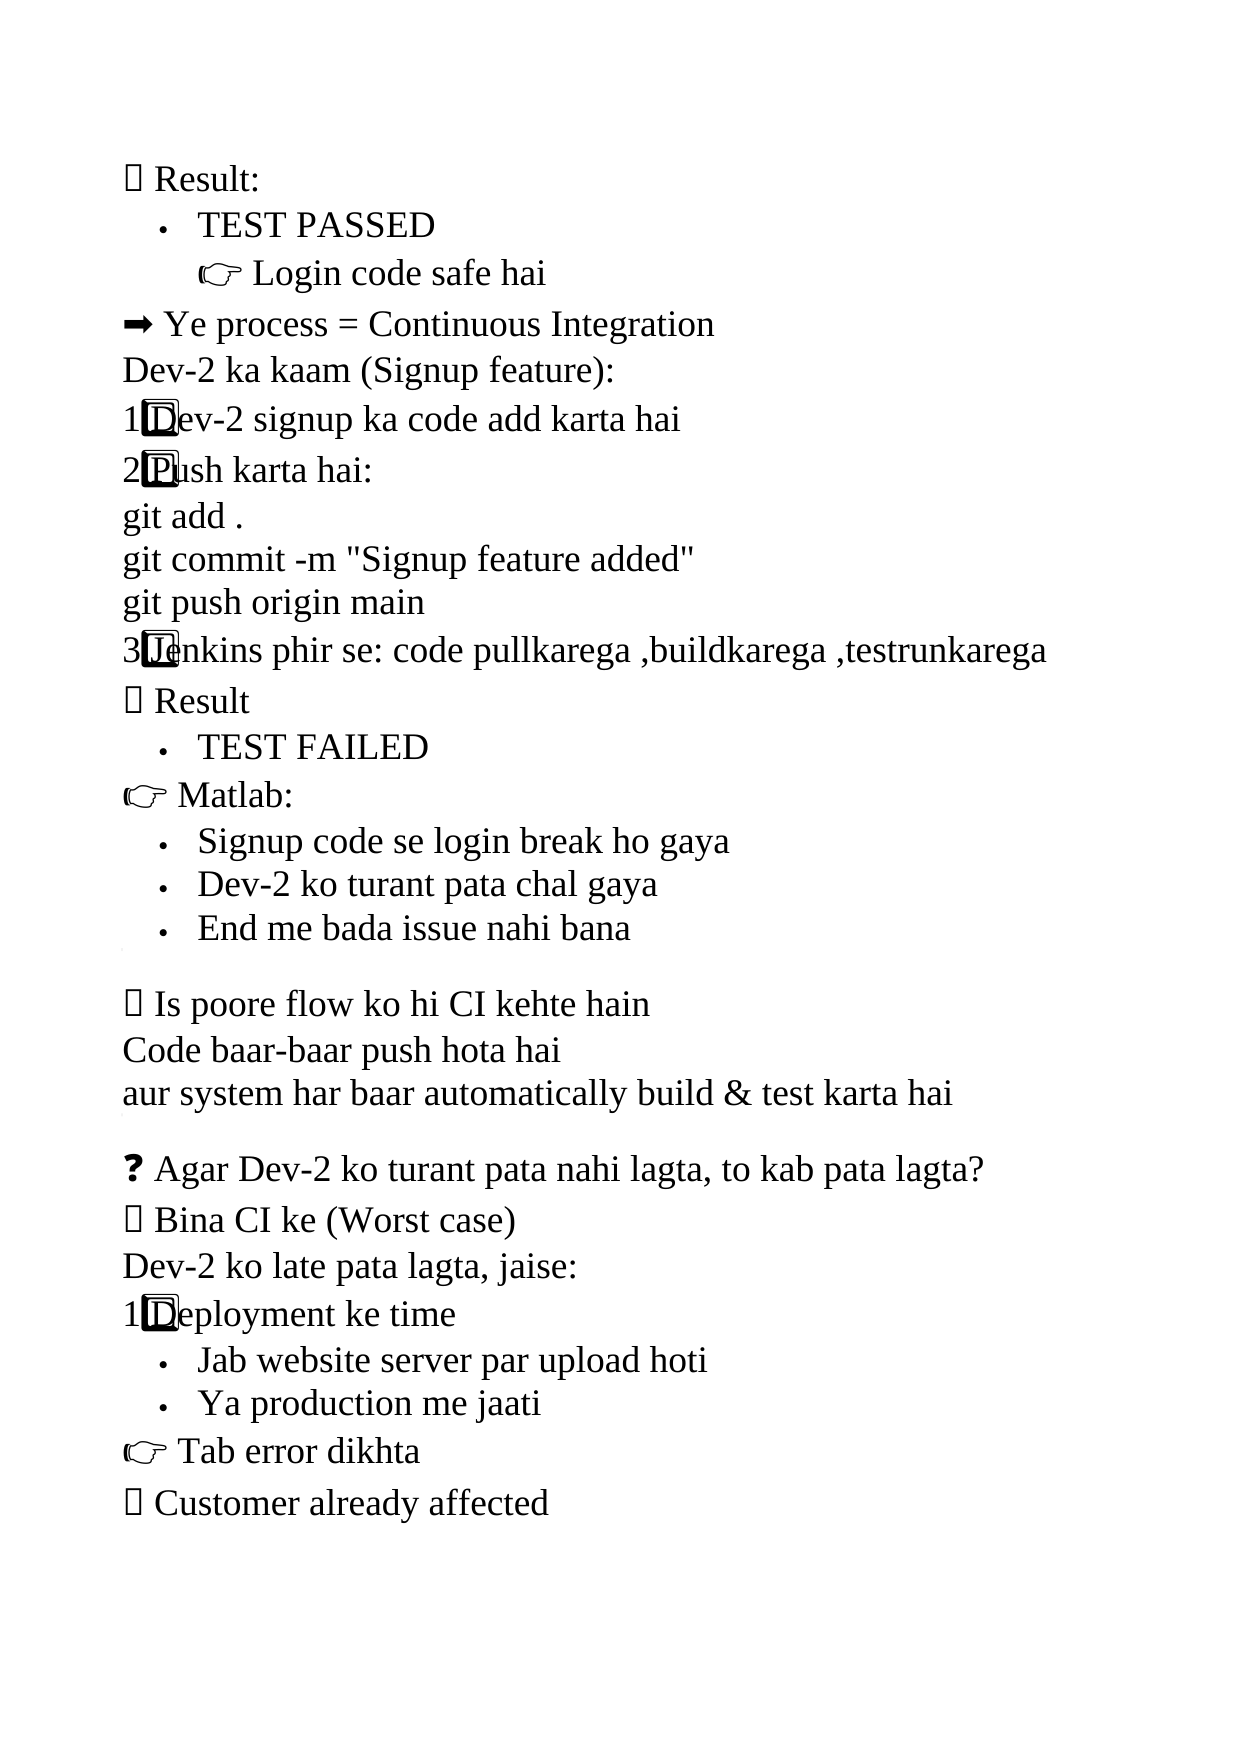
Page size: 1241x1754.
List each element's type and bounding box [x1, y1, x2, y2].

table_cell [120, 150, 1090, 1571]
